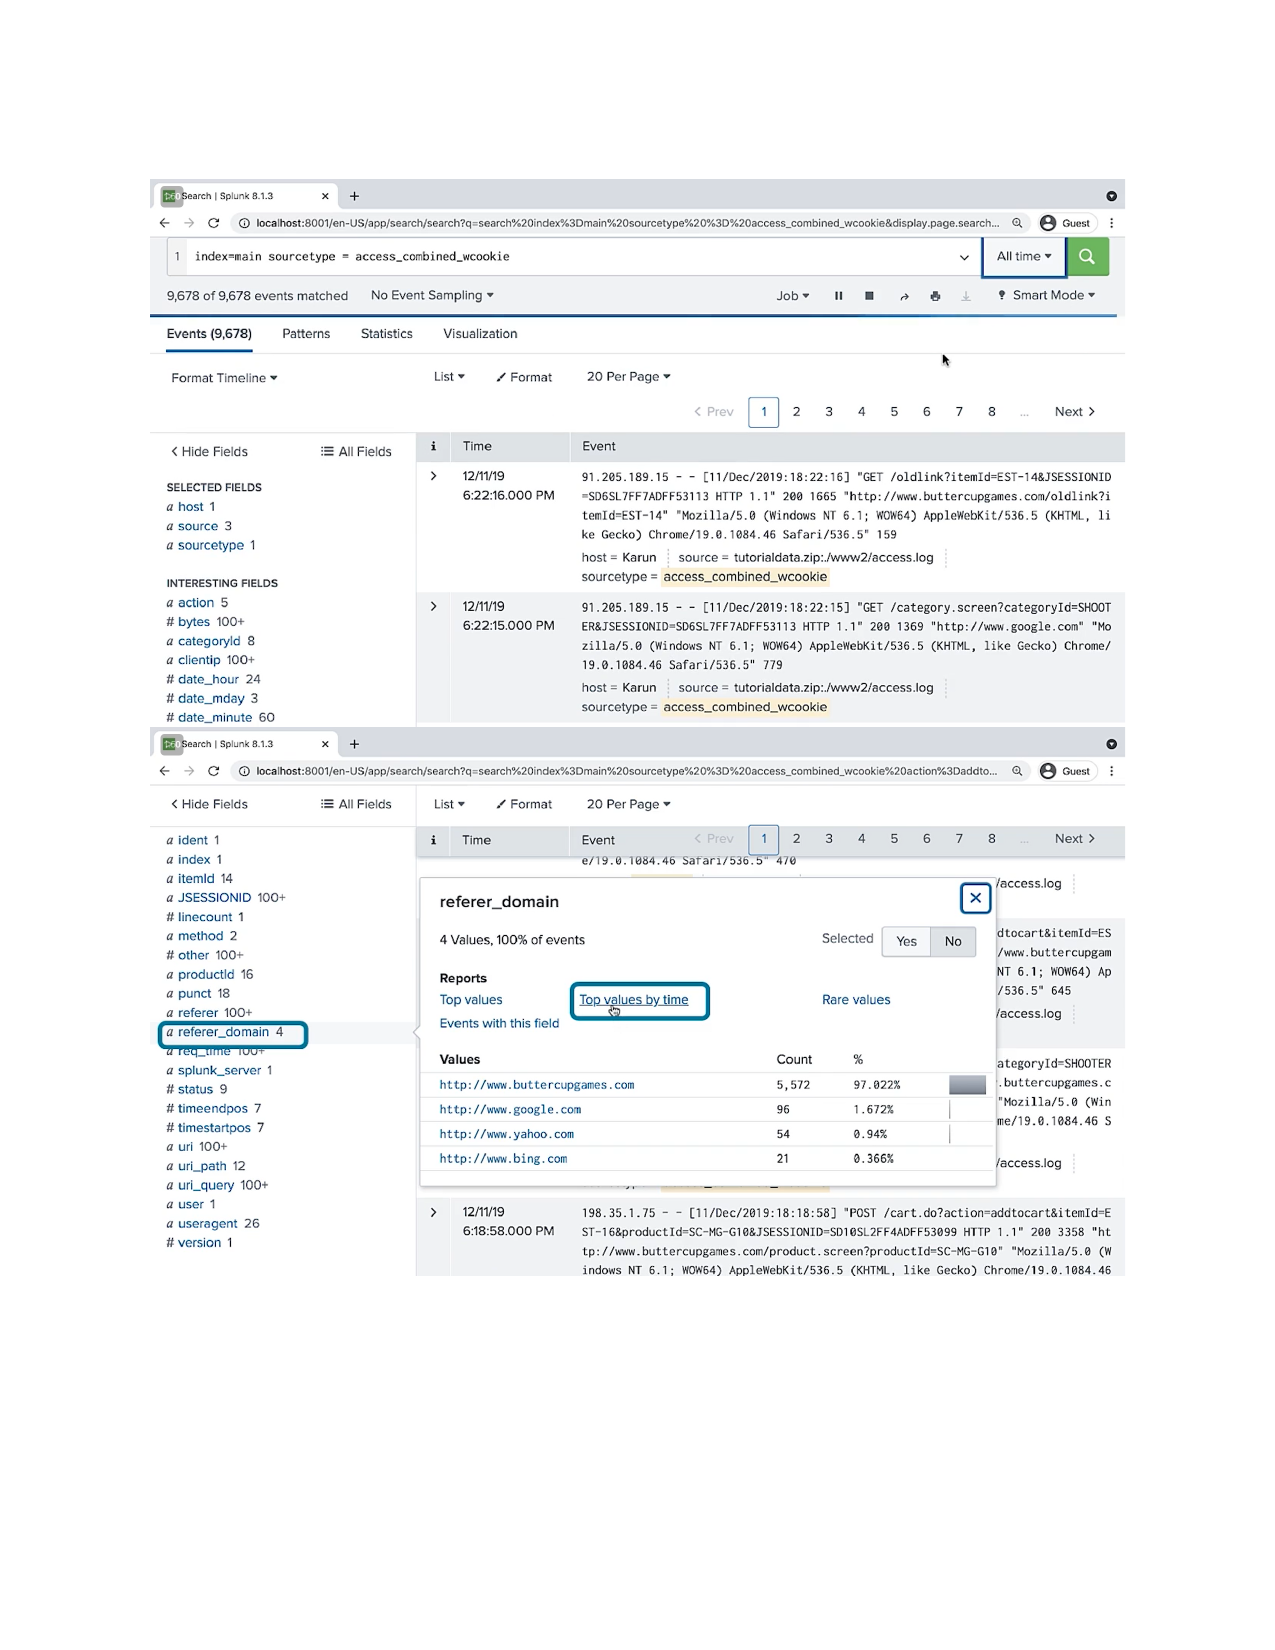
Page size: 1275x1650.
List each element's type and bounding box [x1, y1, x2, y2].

picture [150, 179, 1125, 1276]
